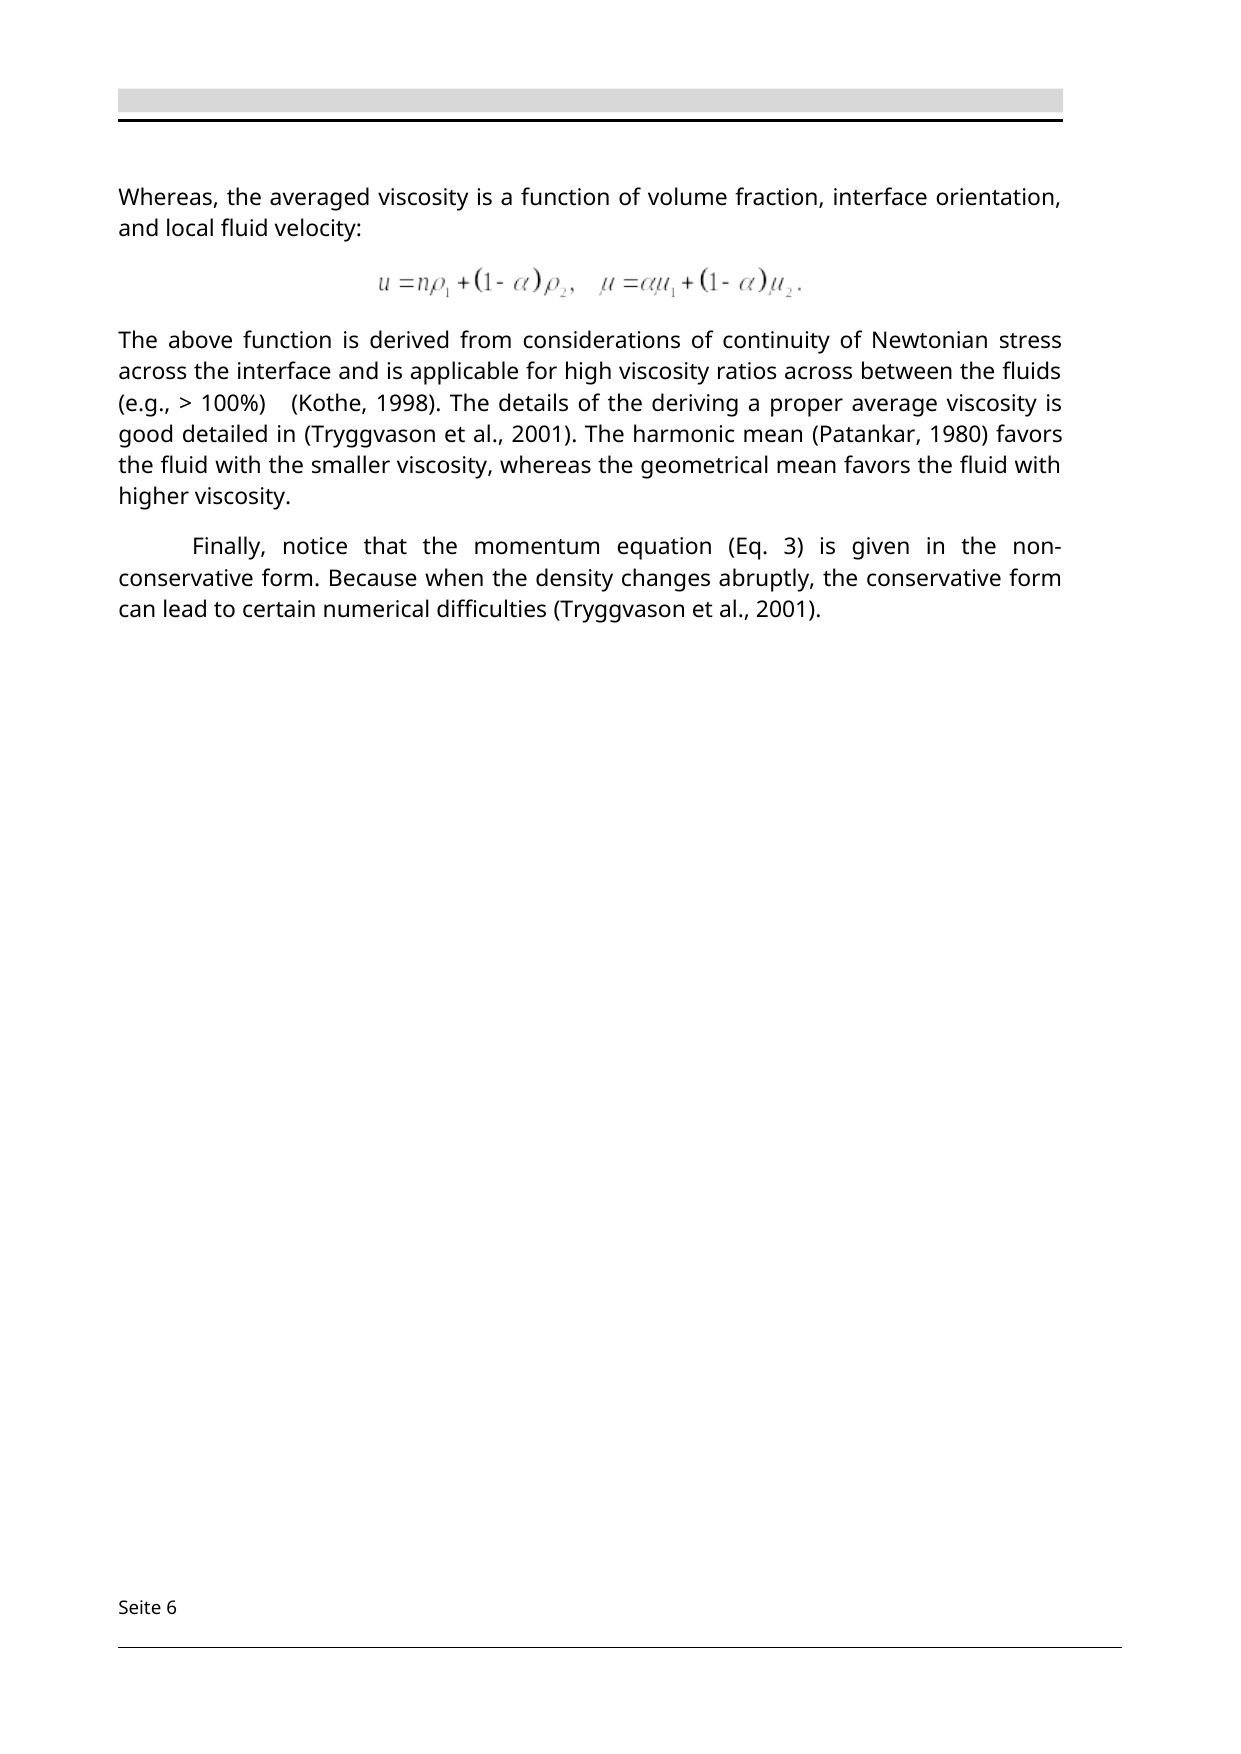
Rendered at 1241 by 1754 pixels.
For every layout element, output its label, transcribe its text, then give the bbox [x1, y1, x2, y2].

text Finally, notice that the momentum equation (Eq. 3) is given in the non-conservative form. Because when the density changes abruptly, the conservative form can lead to certain numerical difficulties (Tryggvason et al., 2001). [118, 530, 1063, 624]
text Whereas, the averaged viscosity is a function of volume fraction, interface orientation, and local fluid velocity: [118, 181, 1063, 243]
text The above function is derived from considerations of continuity of Newtonian stress across the interface and is applicable for high viscosity ratios across between the fluids (e.g., > 100%) (Kothe, 1998). The details of the deriving a proper average viscosity is good detailed in (Tryggvason et al., 2001). The harmonic mean (Patankar, 1980) favors the fluid with the smaller viscosity, whereas the geometrical mean favors the fluid with higher viscosity. [118, 324, 1063, 511]
